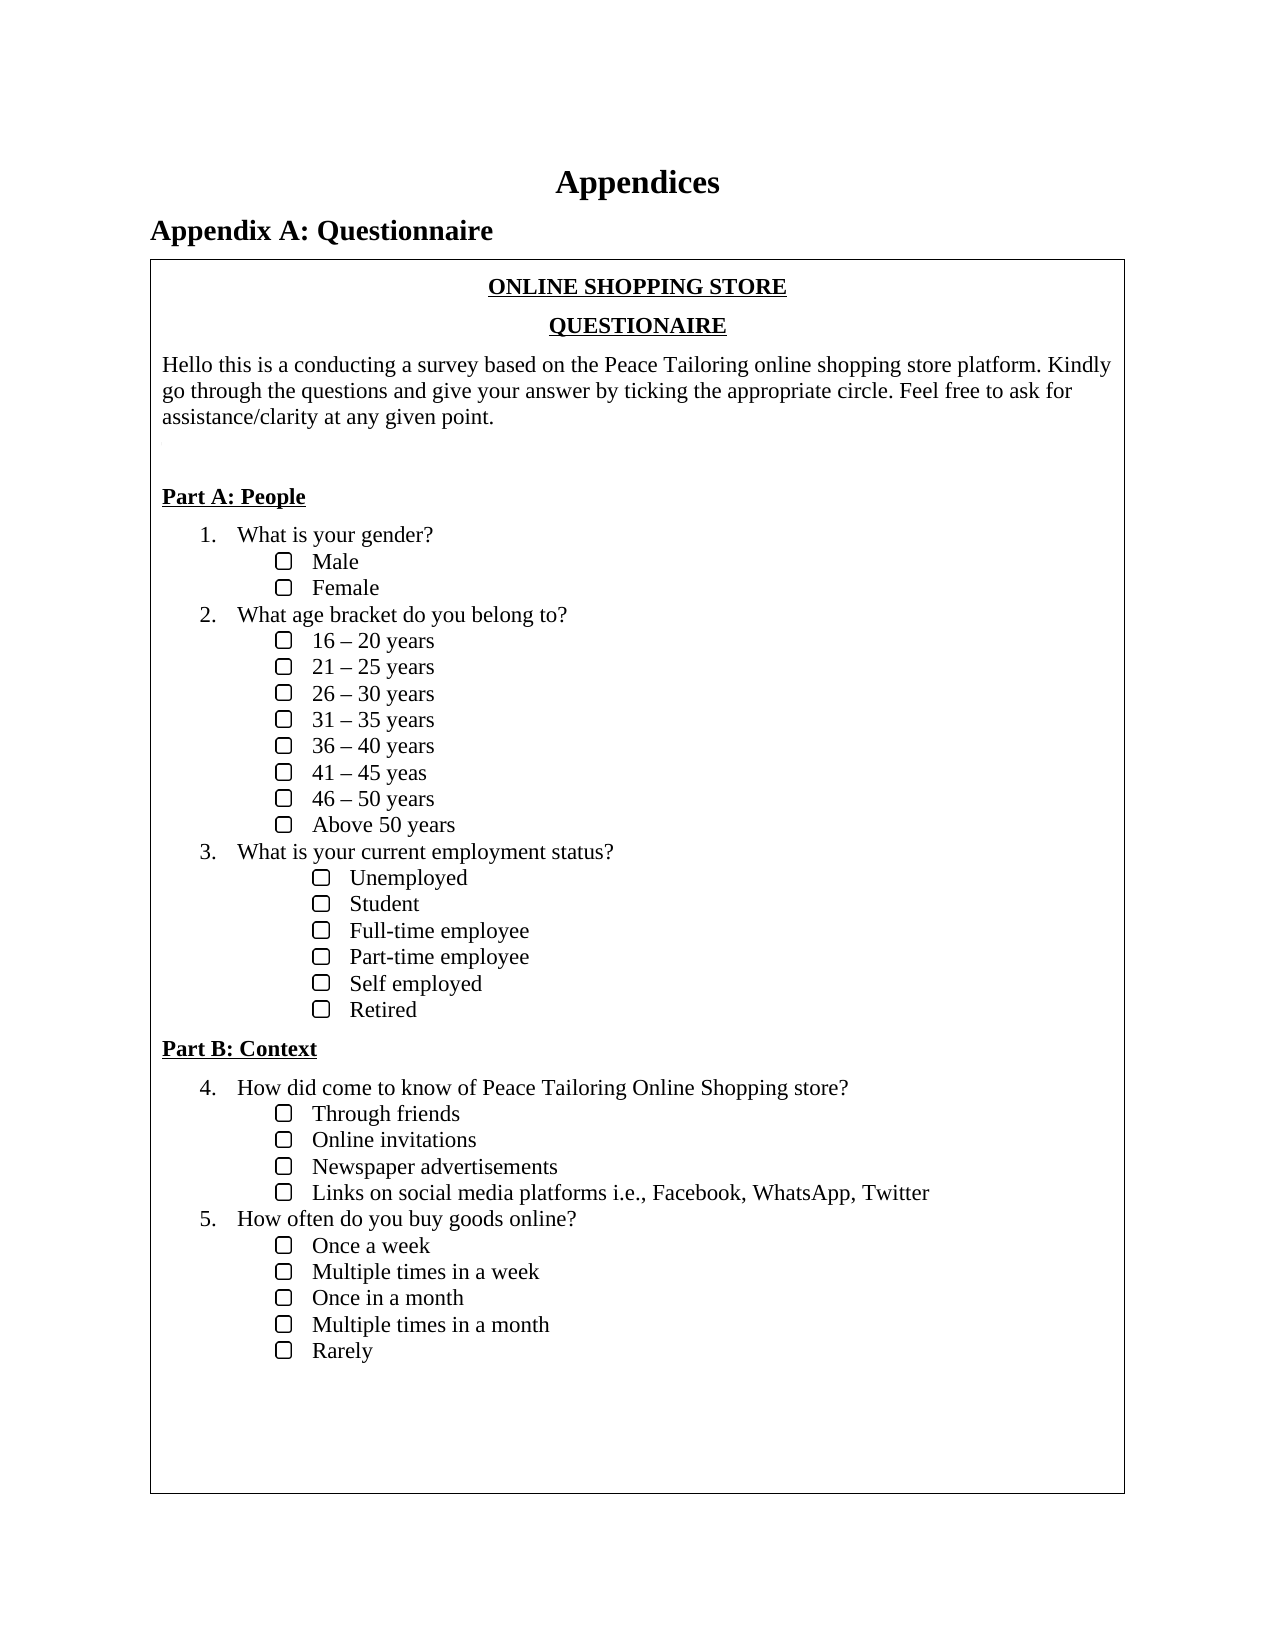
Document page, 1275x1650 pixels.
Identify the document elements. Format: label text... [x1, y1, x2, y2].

picture [312, 948, 330, 965]
picture [312, 869, 330, 886]
picture [275, 579, 292, 596]
picture [275, 1263, 292, 1280]
picture [275, 1157, 292, 1175]
picture [275, 684, 292, 701]
picture [275, 789, 292, 807]
picture [312, 1000, 330, 1018]
picture [275, 816, 292, 833]
picture [275, 1131, 292, 1148]
picture [312, 974, 330, 991]
picture [275, 1183, 292, 1201]
picture [275, 1236, 292, 1254]
subtitle Appendices [150, 162, 1125, 201]
picture [275, 1341, 292, 1359]
picture [275, 710, 292, 728]
subtitle Appendix A: Questionnaire [150, 213, 1125, 247]
picture [275, 631, 292, 649]
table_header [151, 260, 1124, 1493]
picture [275, 1104, 292, 1122]
picture [275, 737, 292, 754]
picture [275, 1315, 292, 1333]
picture [312, 921, 330, 939]
picture [312, 895, 330, 912]
picture [275, 763, 292, 781]
picture [275, 1289, 292, 1306]
picture [275, 658, 292, 675]
picture [275, 552, 292, 570]
